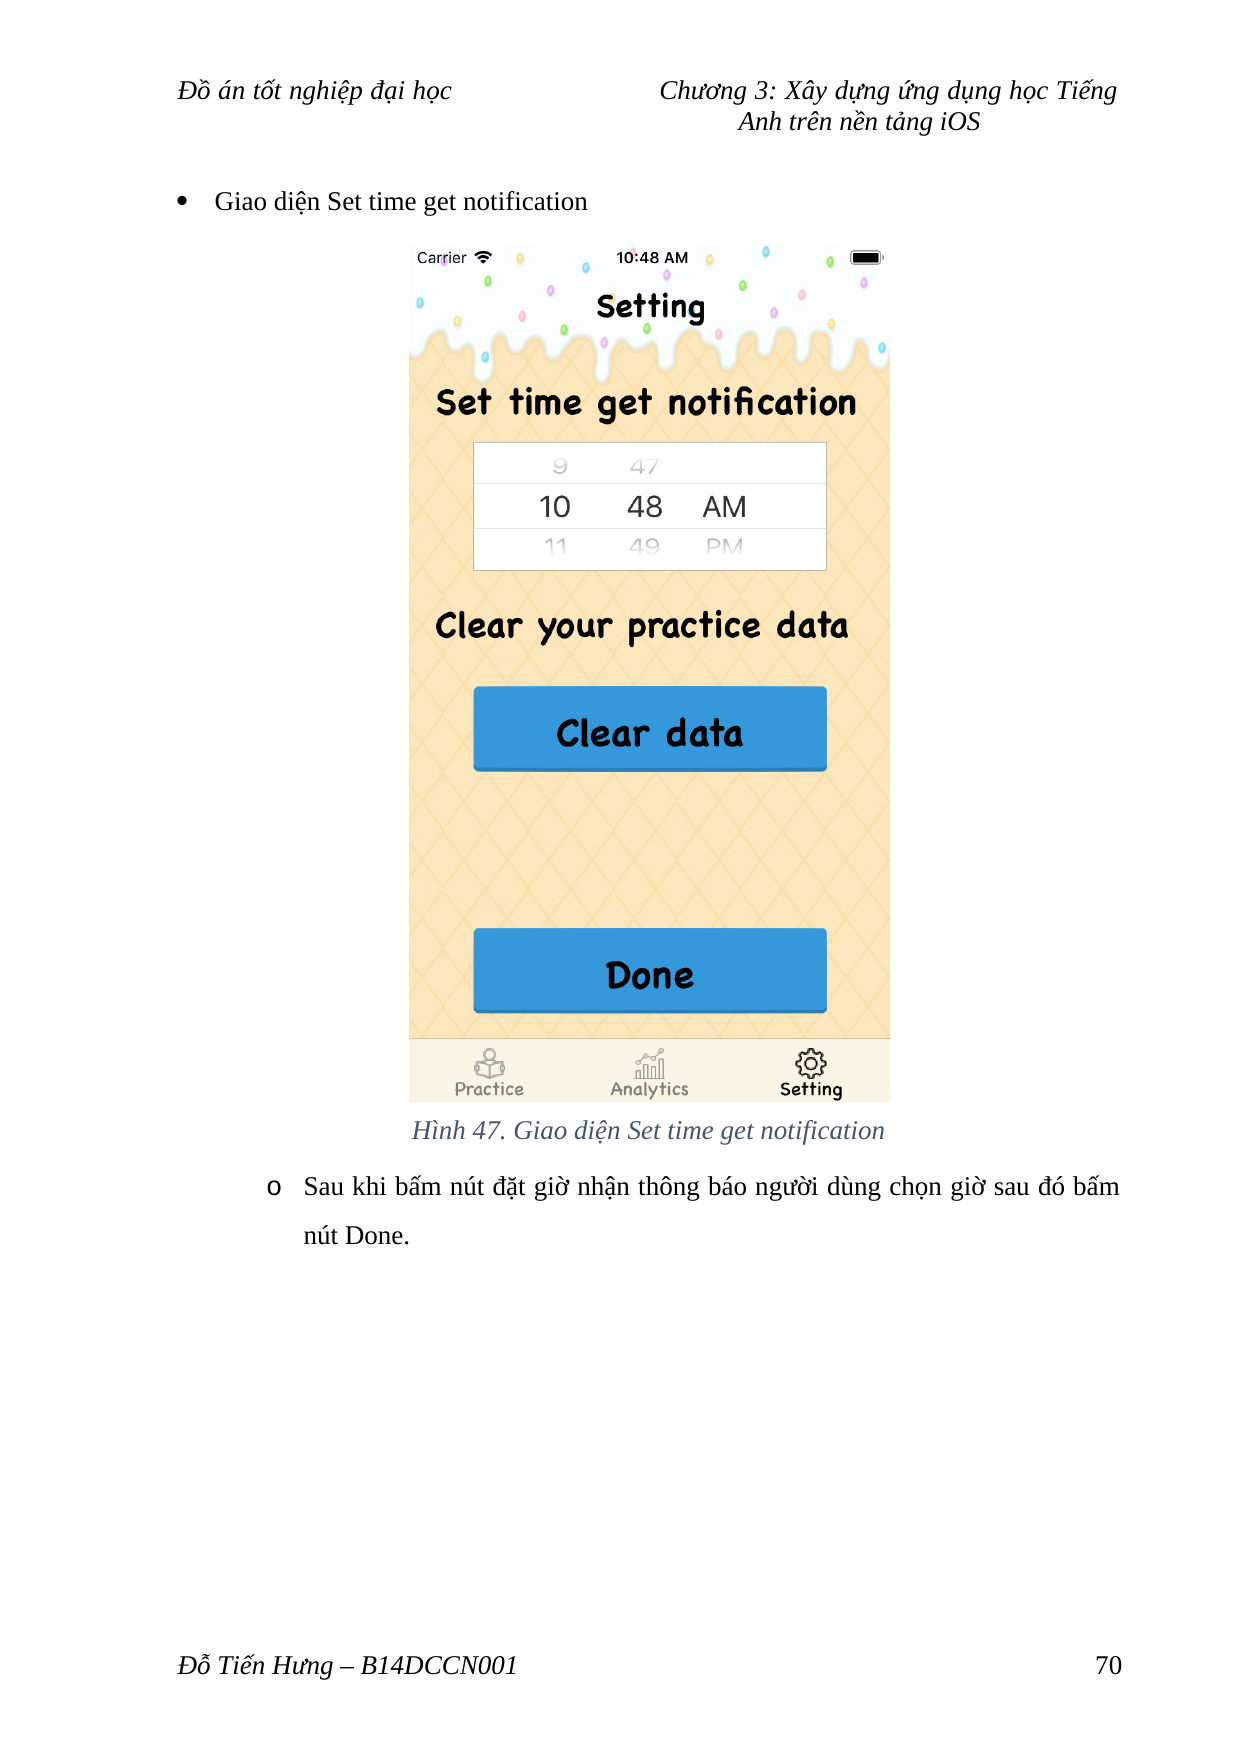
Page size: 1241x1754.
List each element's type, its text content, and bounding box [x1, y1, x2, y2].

picture [409, 244, 891, 1102]
text Hình . Giao diện Set time get notification [177, 1114, 1122, 1145]
list Giao diện Set time get notification [177, 185, 1122, 216]
list Sau khi bấm nút đặt giờ nhận thông báo người dùng chọn giờ sau đó bấm nút Done. [266, 1170, 1122, 1250]
